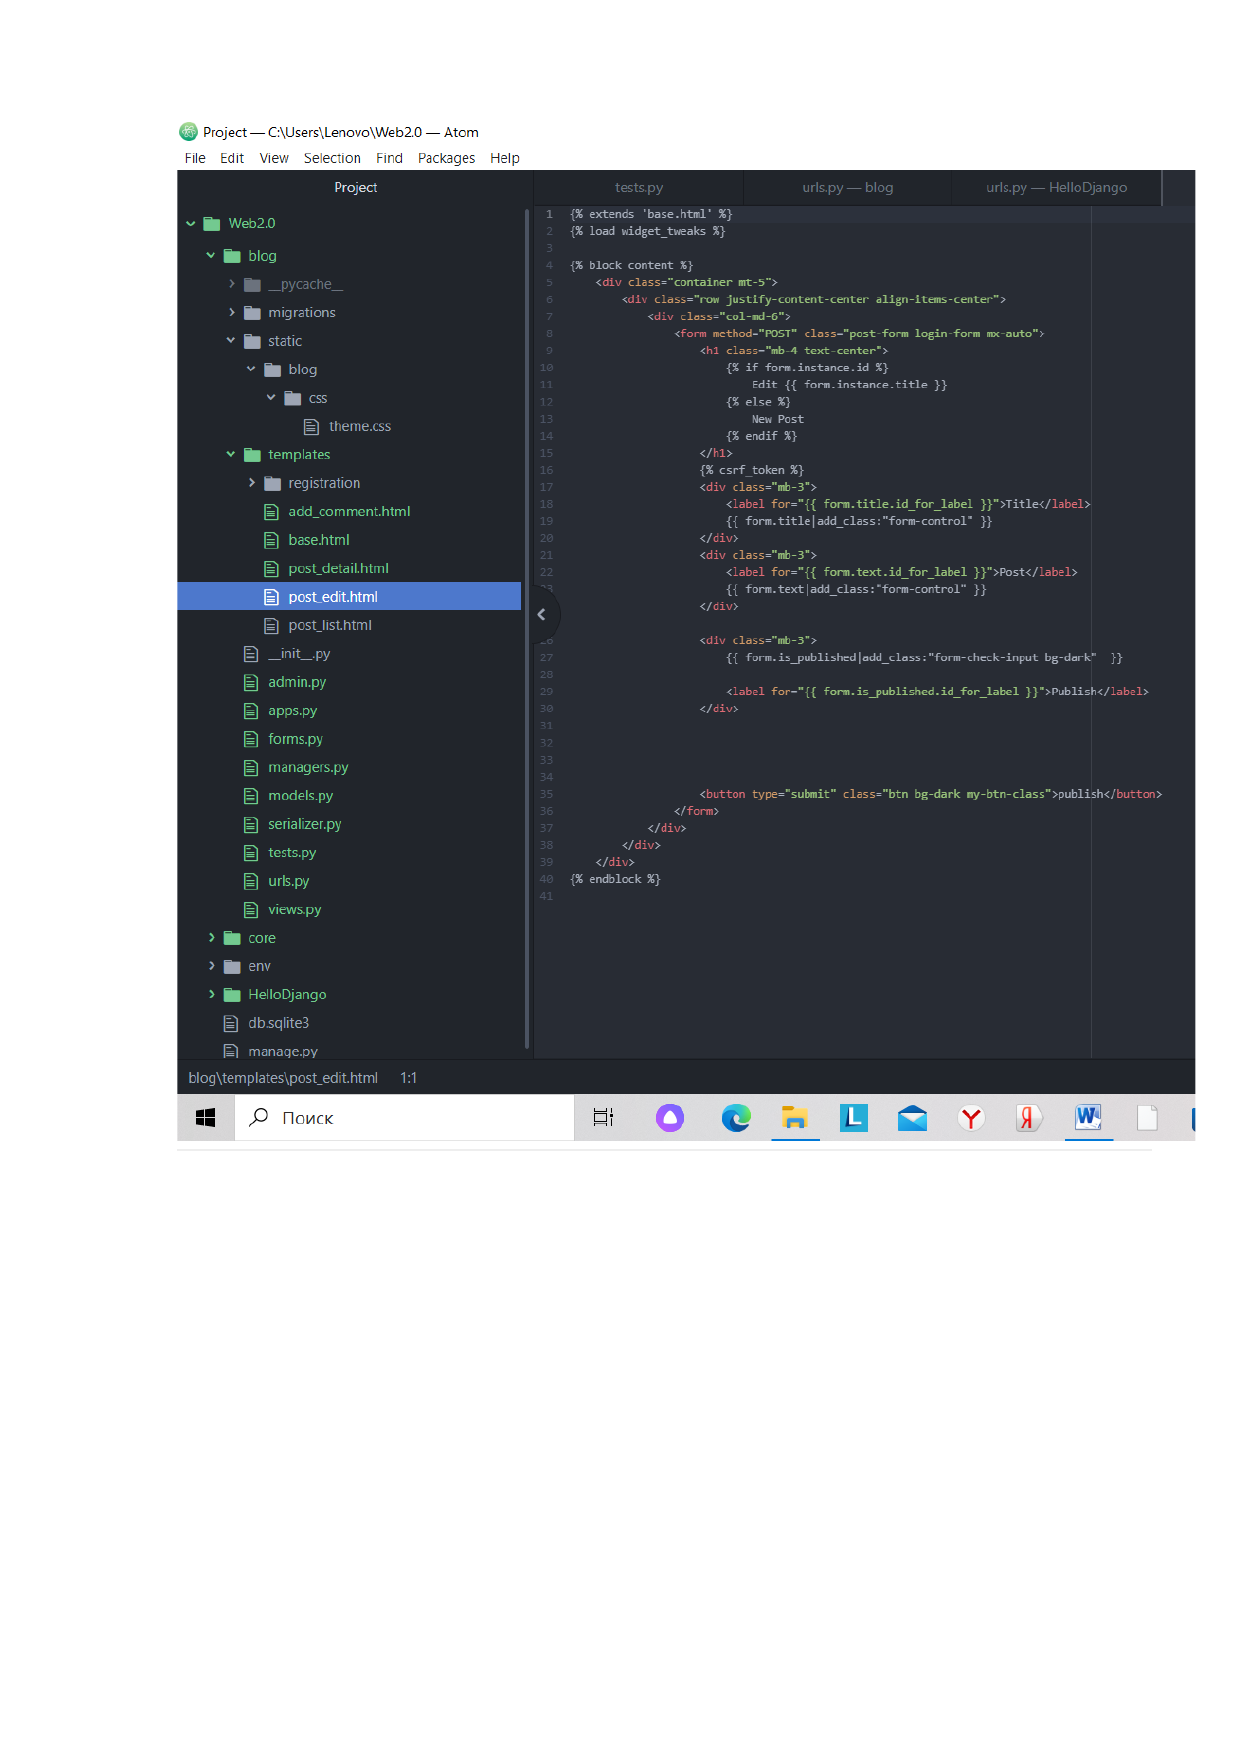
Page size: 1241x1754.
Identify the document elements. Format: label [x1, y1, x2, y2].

picture [177, 118, 1196, 1141]
